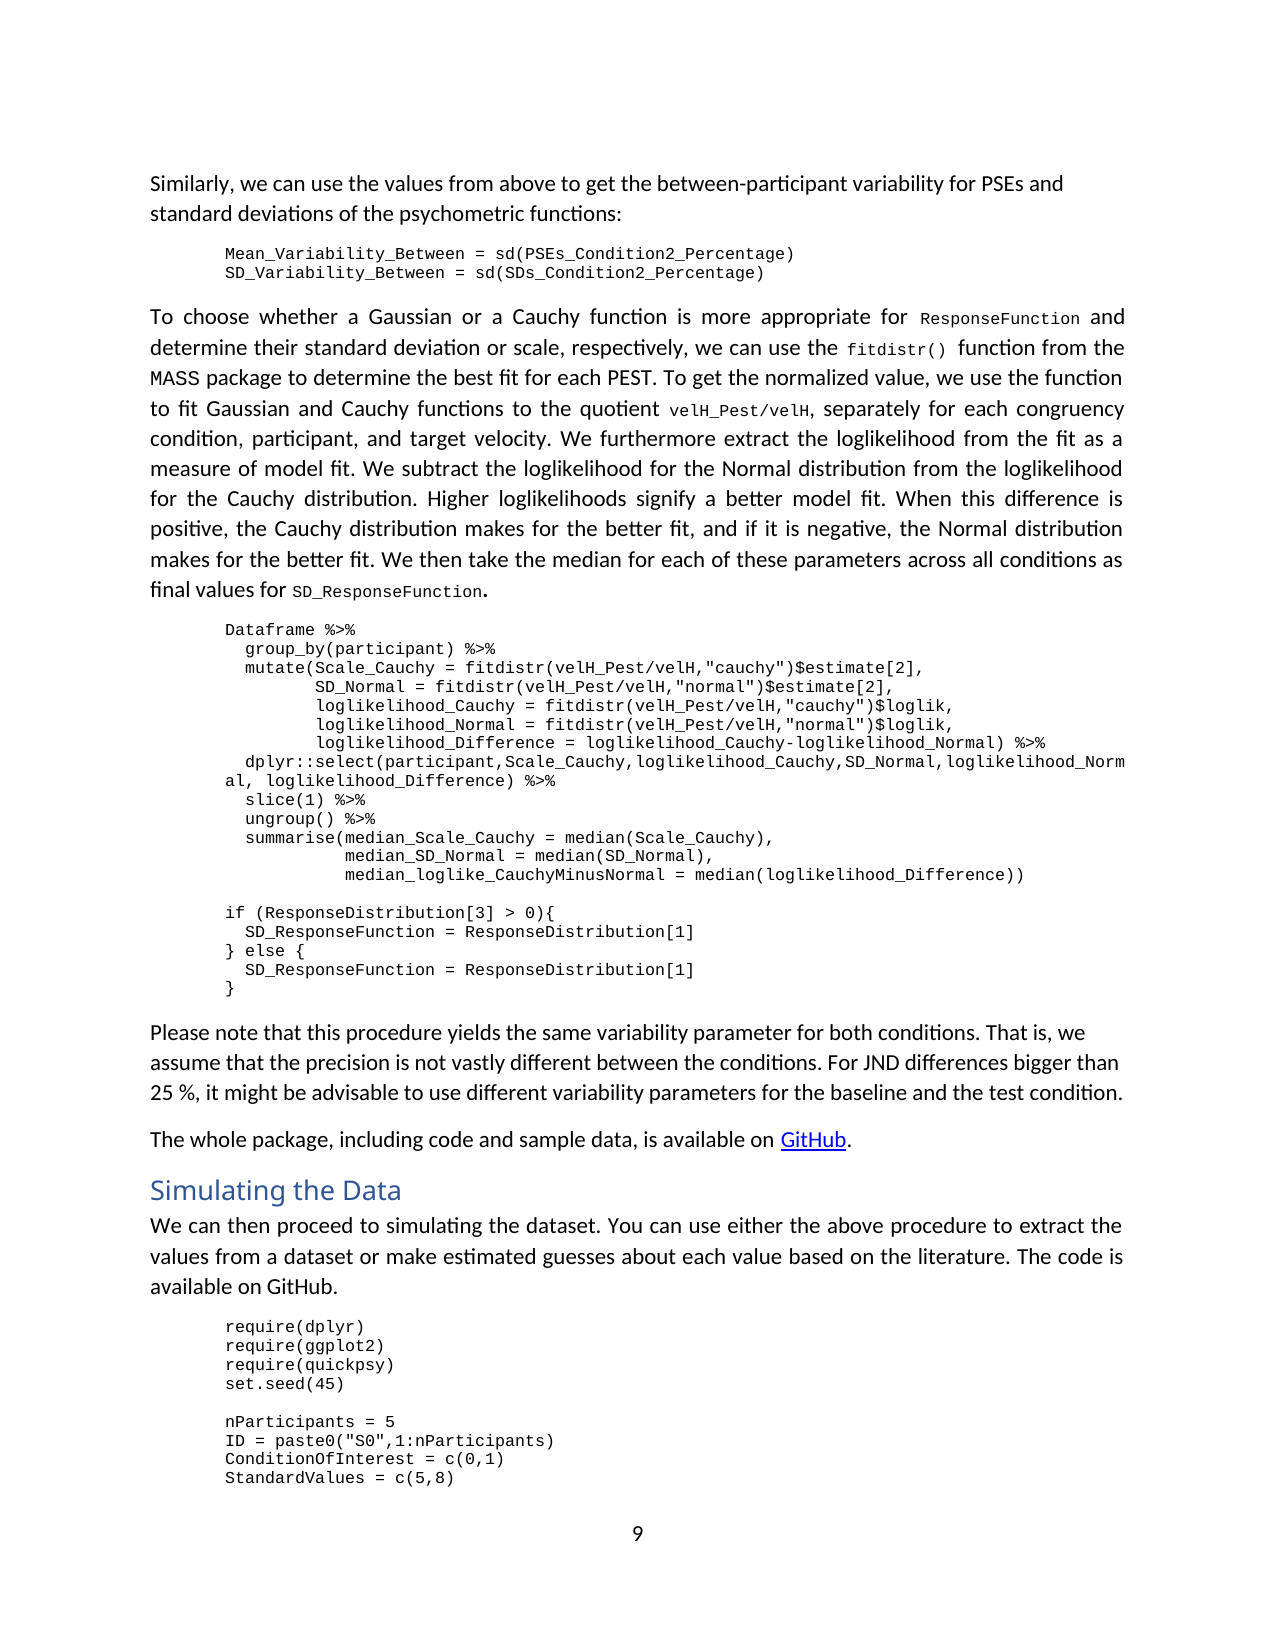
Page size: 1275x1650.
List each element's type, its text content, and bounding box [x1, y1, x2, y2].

text mutate(Scale_Cauchy = fitdistr(velH_Pest/velH,"cauchy")$estimate[2], [225, 659, 1125, 678]
text dplyr::select(participant,Scale_Cauchy,loglikelihood_Cauchy,SD_Normal,loglikelihood_Normal, loglikelihood_Difference) %>% [225, 754, 1125, 791]
text require(quickpsy) [225, 1357, 1125, 1376]
text loglikelihood_Normal = fitdistr(velH_Pest/velH,"normal")$loglik, [225, 716, 1125, 735]
text summarise(median_Scale_Cauchy = median(Scale_Cauchy), [225, 829, 1125, 848]
text SD_ResponseFunction = ResponseDistribution[1] [225, 923, 1125, 942]
text slice(1) %>% [225, 791, 1125, 810]
text group_by(participant) %>% [225, 641, 1125, 659]
text } [225, 980, 1125, 999]
text SD_ResponseFunction = ResponseDistribution[1] [225, 961, 1125, 980]
subtitle Simulating the Data [150, 1172, 1125, 1209]
text loglikelihood_Difference = loglikelihood_Cauchy-loglikelihood_Normal) %>% [225, 735, 1125, 754]
text median_SD_Normal = median(SD_Normal), [225, 848, 1125, 867]
text Similarly, we can use the values from above to get the between-participant variability for PSEs and standard deviations of the psychometric functions: [150, 169, 1125, 227]
text nParticipants = 5 [225, 1413, 1125, 1432]
text SD_Normal = fitdistr(velH_Pest/velH,"normal")$estimate[2], [225, 678, 1125, 697]
text if (ResponseDistribution[3] > 0){ [225, 904, 1125, 923]
text Please note that this procedure yields the same variability parameter for both conditions. That is, we assume that the precision is not vastly different between the conditions. For JND differences bigger than 25 %, it might be advisable to use different variability parameters for the baseline and the test condition. [150, 1018, 1125, 1106]
text We can then proceed to simulating the dataset. You can use either the above procedure to extract the values from a dataset or make estimated guesses about each value based on the literature. The code is available on GitHub. [150, 1212, 1125, 1300]
text The whole package, including code and sample data, is available on GitHub. [150, 1125, 1125, 1153]
text SD_Variability_Between = sd(SDs_Condition2_Percentage) [225, 265, 1125, 284]
text To choose whether a Gaussian or a Cauchy function is more appropriate for ResponseFunction and determine their standard deviation or scale, respectively, we can use the fitdistr() function from the MASS package to determine the best fit for each PEST. To get the normalized value, we use the function to fit Gaussian and Cauchy functions to the quotient velH_Pest/velH, separately for each congruency condition, participant, and target velocity. We furthermore extract the loglikelihood from the fit as a measure of model fit. We subtract the loglikelihood for the Normal distribution from the loglikelihood for the Cauchy distribution. Higher loglikelihoods signify a better model fit. When this difference is positive, the Cauchy distribution makes for the better fit, and if it is negative, the Normal distribution makes for the better fit. We then take the median for each of these parameters across all conditions as final values for SD_ResponseFunction. [150, 302, 1125, 603]
text require(dplyr) [225, 1319, 1125, 1338]
text ConditionOfInterest = c(0,1) [225, 1451, 1125, 1470]
text Mean_Variability_Between = sd(PSEs_Condition2_Percentage) [225, 246, 1125, 265]
text require(ggplot2) [225, 1338, 1125, 1357]
text median_loglike_CauchyMinusNormal = median(loglikelihood_Difference)) [225, 867, 1125, 886]
text Dataframe %>% [225, 622, 1125, 641]
text ID = paste0("S0",1:nParticipants) [225, 1432, 1125, 1451]
text } else { [225, 942, 1125, 961]
text set.seed(45) [225, 1376, 1125, 1394]
text StandardValues = c(5,8) [225, 1470, 1125, 1489]
text ungroup() %>% [225, 810, 1125, 829]
text loglikelihood_Cauchy = fitdistr(velH_Pest/velH,"cauchy")$loglik, [225, 697, 1125, 716]
